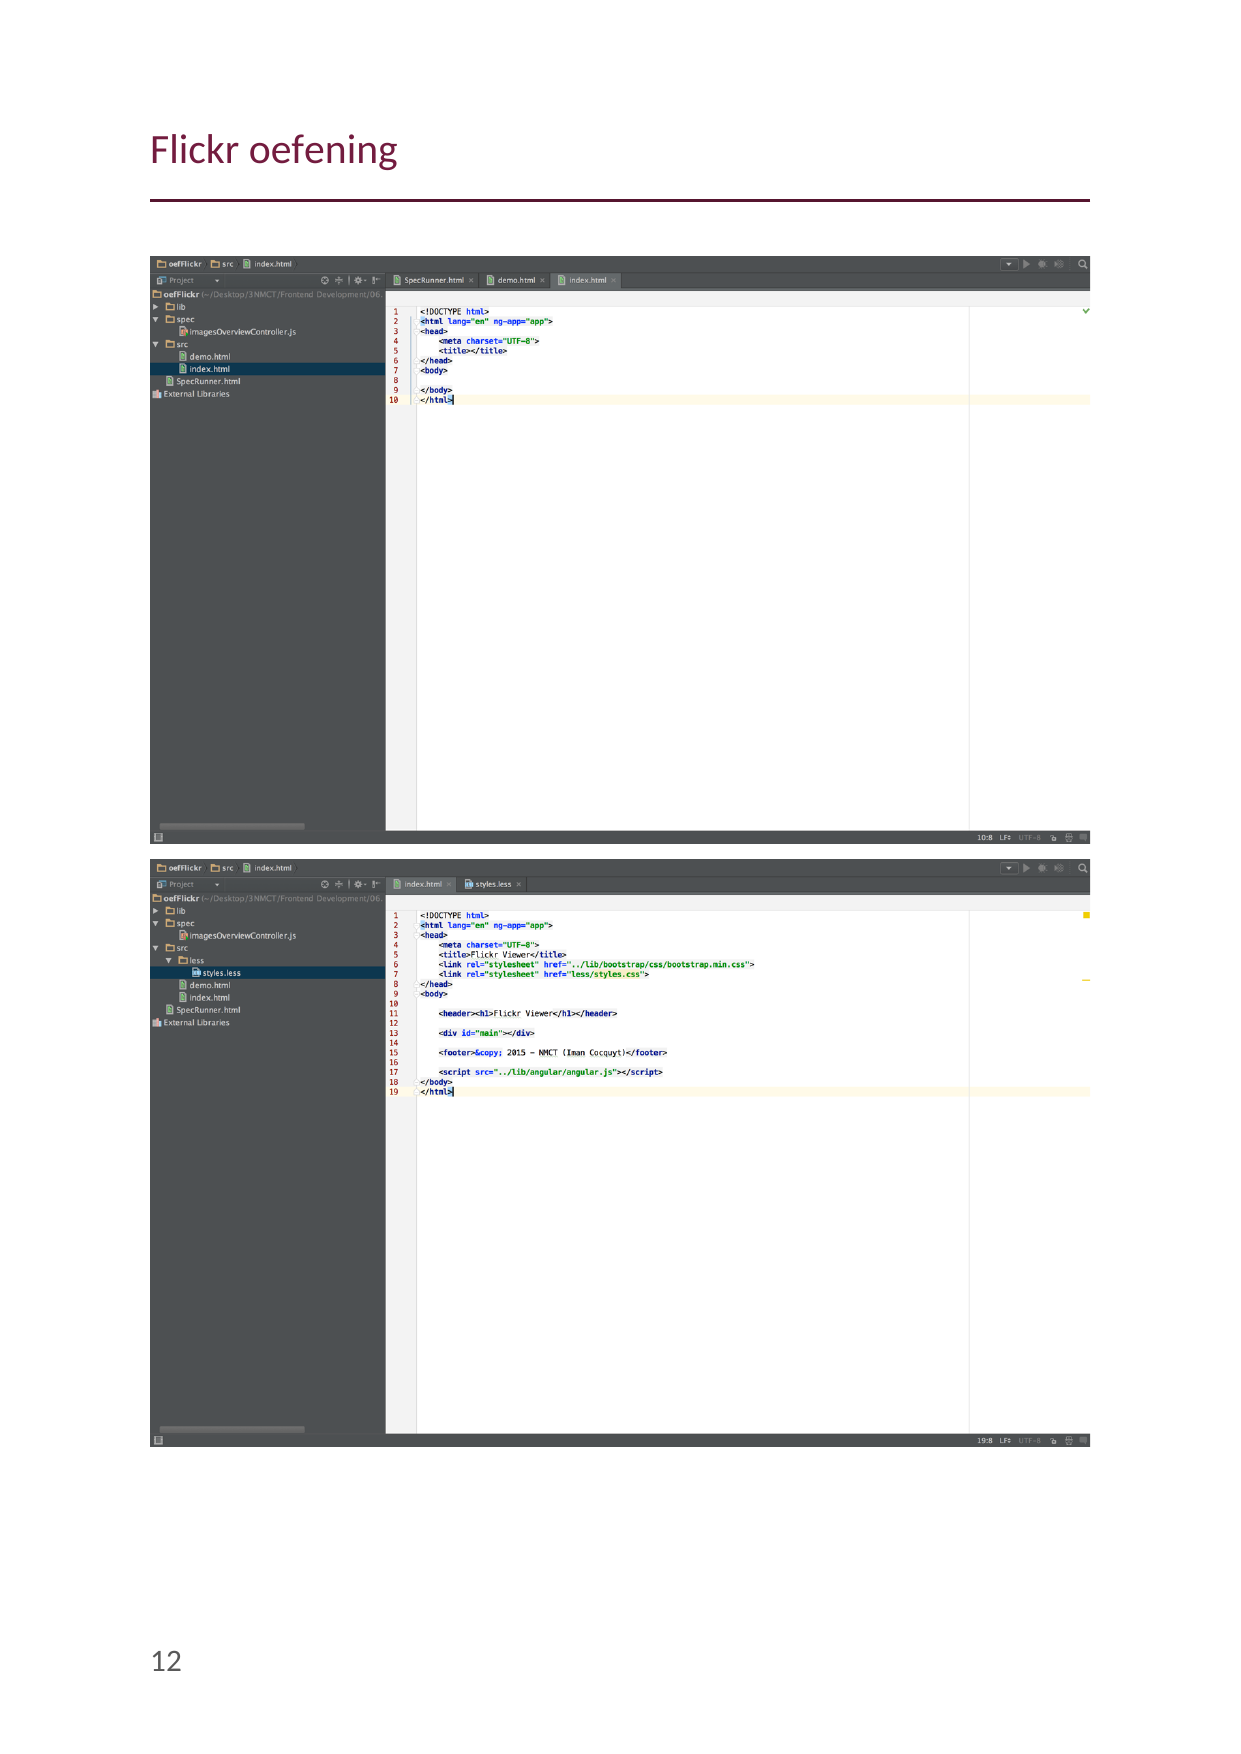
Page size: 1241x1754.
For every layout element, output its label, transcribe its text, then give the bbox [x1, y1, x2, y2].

picture [150, 256, 1091, 844]
subtitle Flickr oefening [150, 123, 1090, 199]
picture [150, 859, 1091, 1447]
